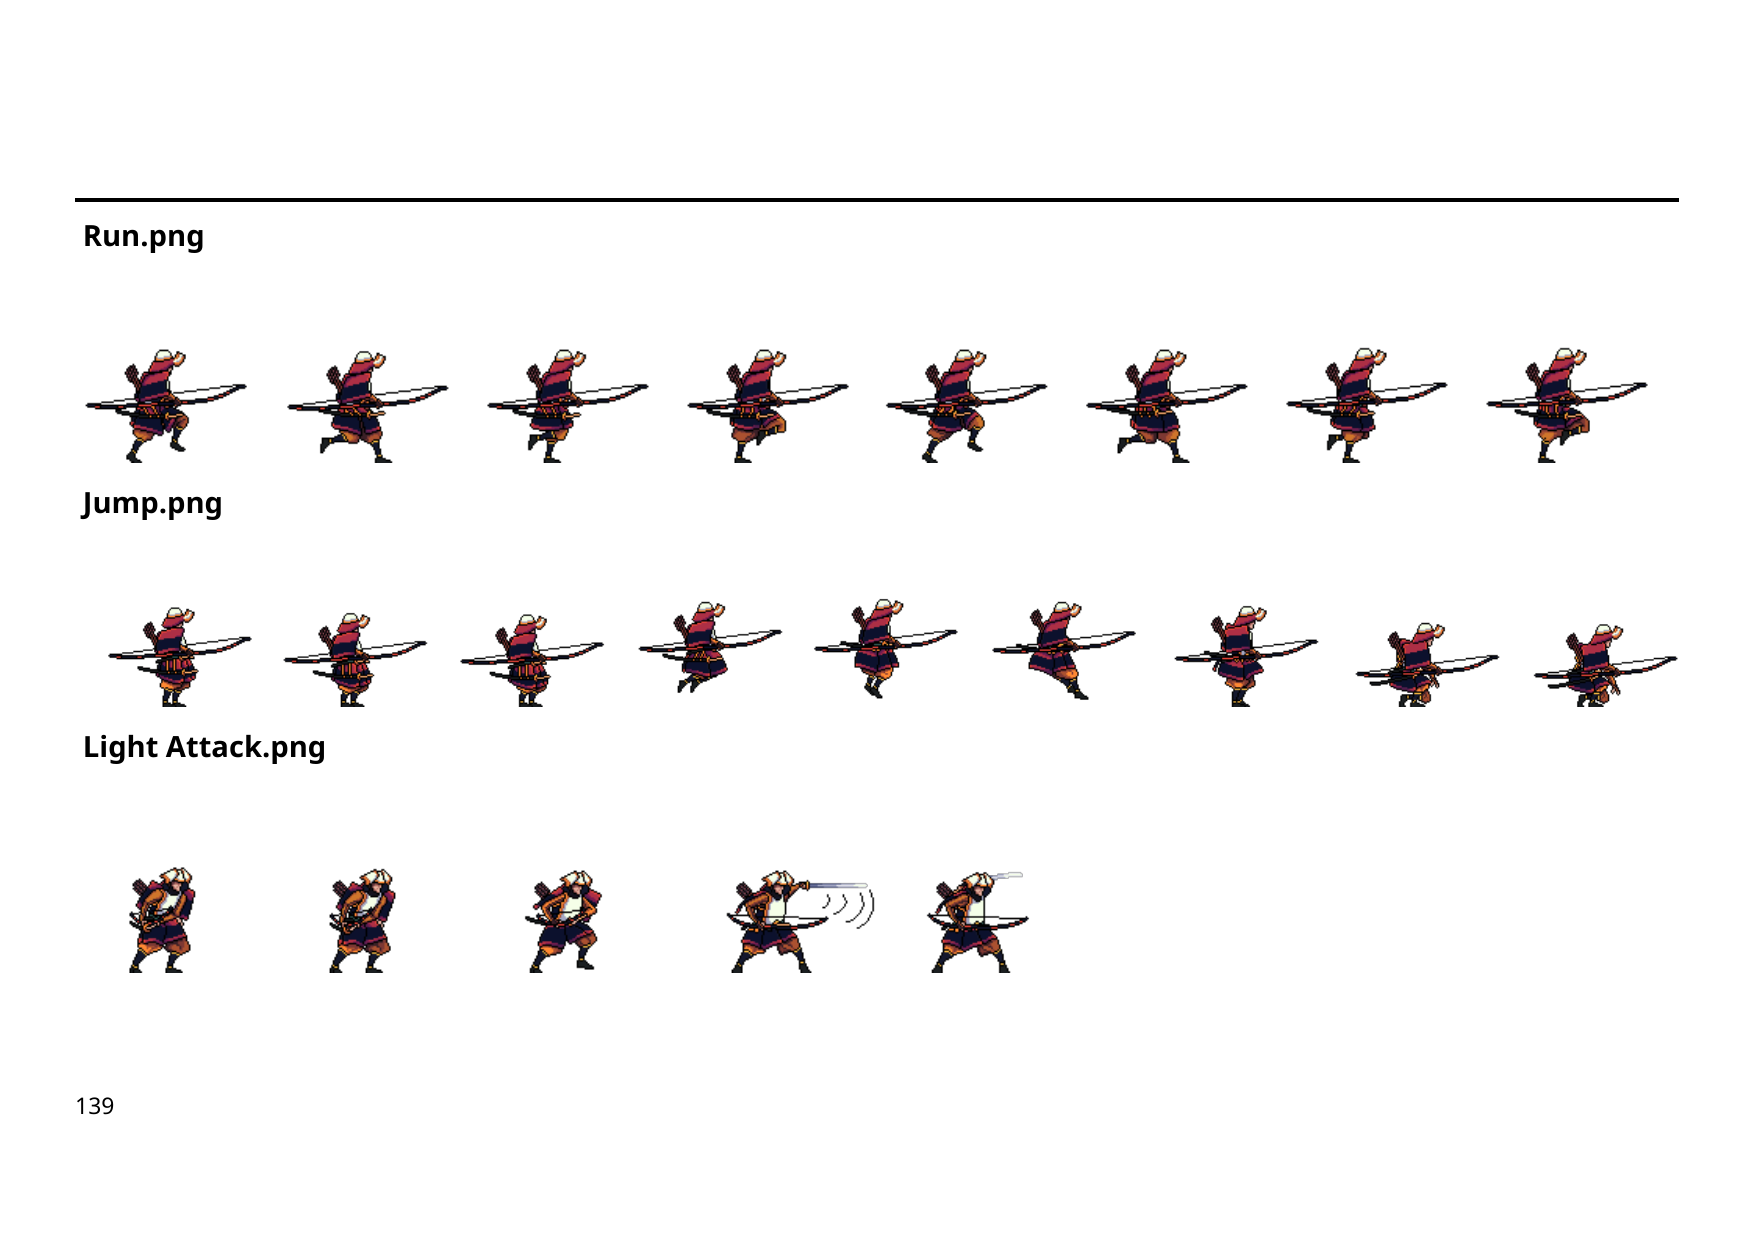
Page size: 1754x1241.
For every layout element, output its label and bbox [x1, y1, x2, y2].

picture [75, 773, 1075, 973]
picture [75, 528, 1679, 707]
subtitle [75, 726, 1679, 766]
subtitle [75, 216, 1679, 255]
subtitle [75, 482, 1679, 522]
picture [75, 262, 1676, 463]
